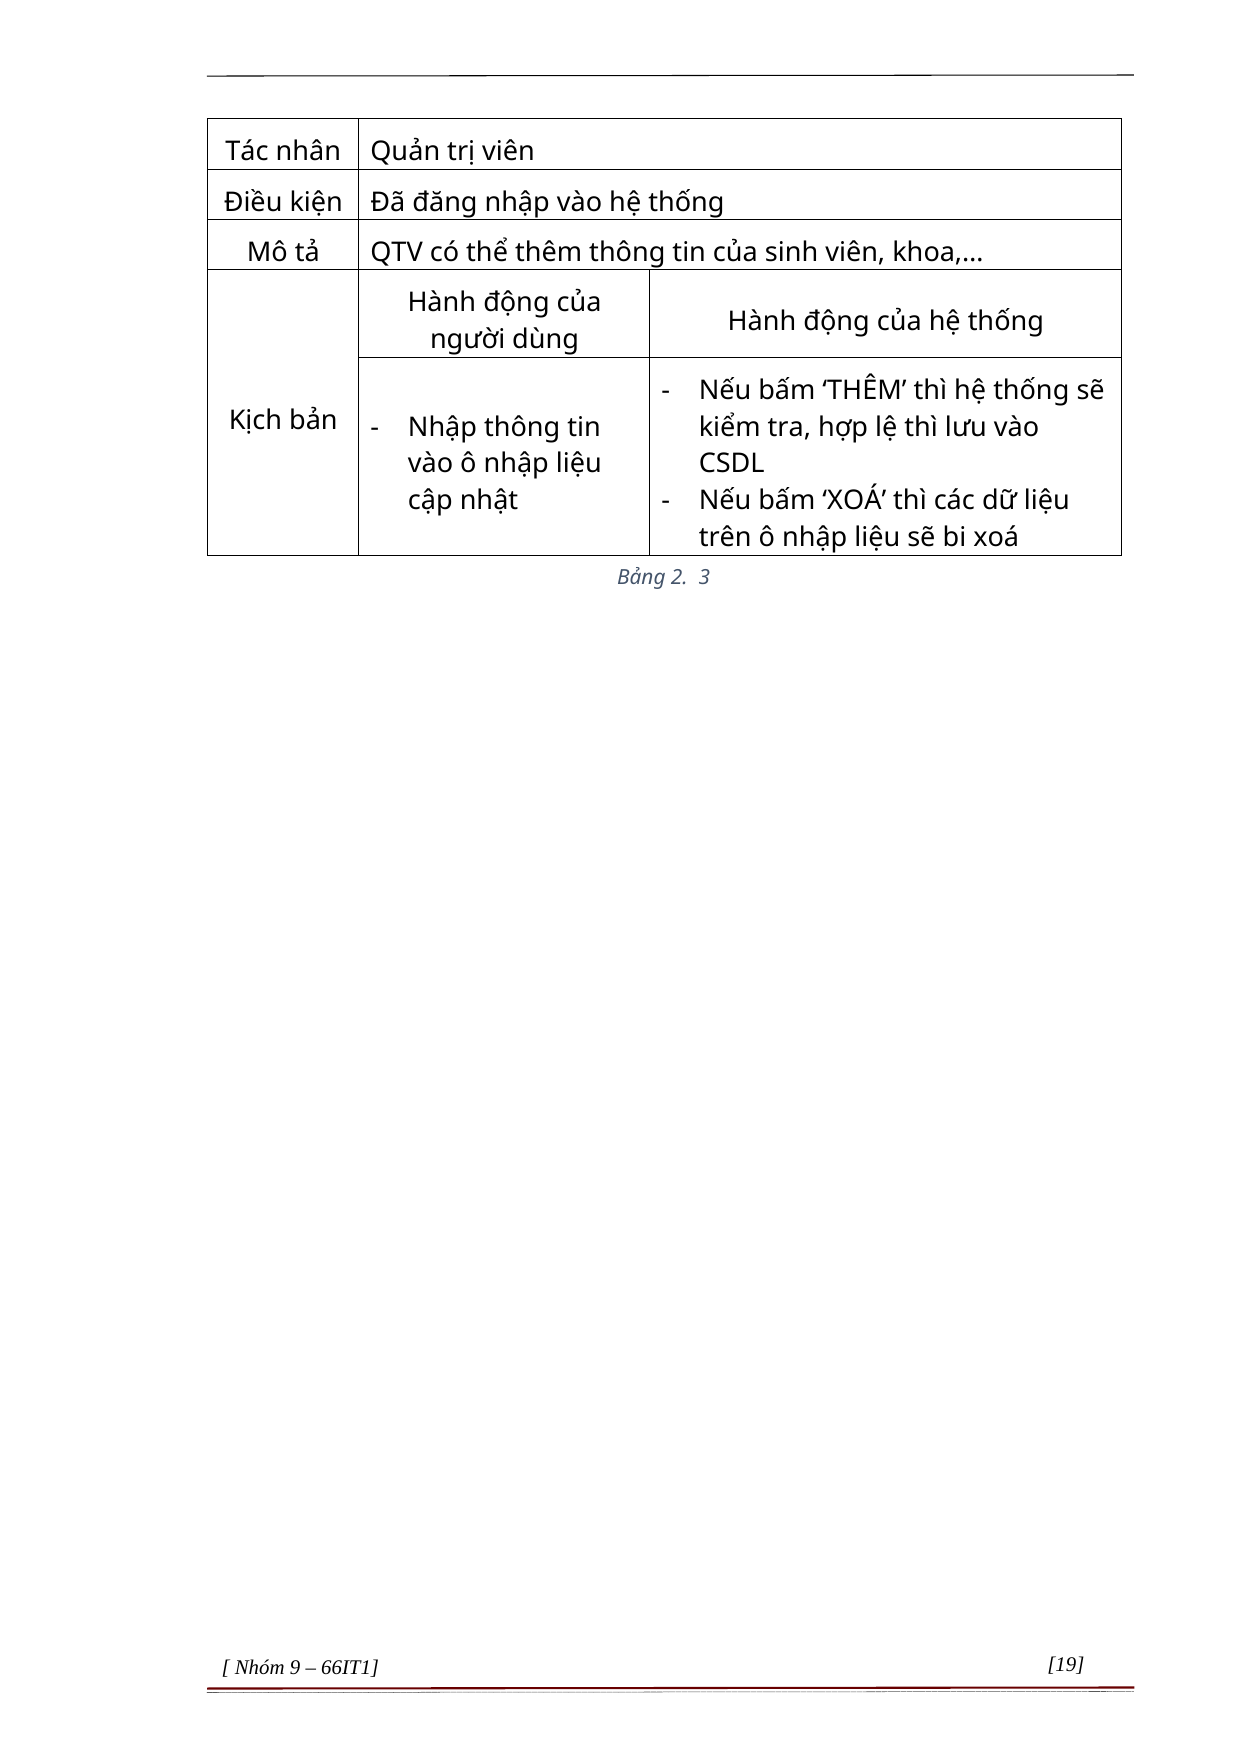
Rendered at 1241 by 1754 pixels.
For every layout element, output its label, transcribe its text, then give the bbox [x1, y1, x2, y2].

table_cell Điều kiện [208, 170, 358, 219]
table_cell Hành động của hệ thống [650, 270, 1121, 357]
table_cell Hành động của người dùng [359, 270, 649, 357]
table_cell Nhập thông tin vào ô nhập liệu cập nhật [359, 358, 649, 554]
table_cell Đã đăng nhập vào hệ thống [359, 170, 1121, 219]
table_cell Tác nhân [208, 119, 358, 168]
table_cell Quản trị viên [359, 119, 1121, 168]
table_cell QTV có thể thêm thông tin của sinh viên, khoa,… [359, 220, 1121, 269]
table_cell Kịch bản [208, 270, 358, 554]
table_cell Nếu bấm ‘THÊM’ thì hệ thống sẽ kiểm tra, hợp lệ thì lưu vào CSDL Nếu bấm ‘XOÁ’ thì các dữ liệu trên ô nhập liệu sẽ bi xoá [650, 358, 1121, 554]
table_cell Mô tả [208, 220, 358, 269]
